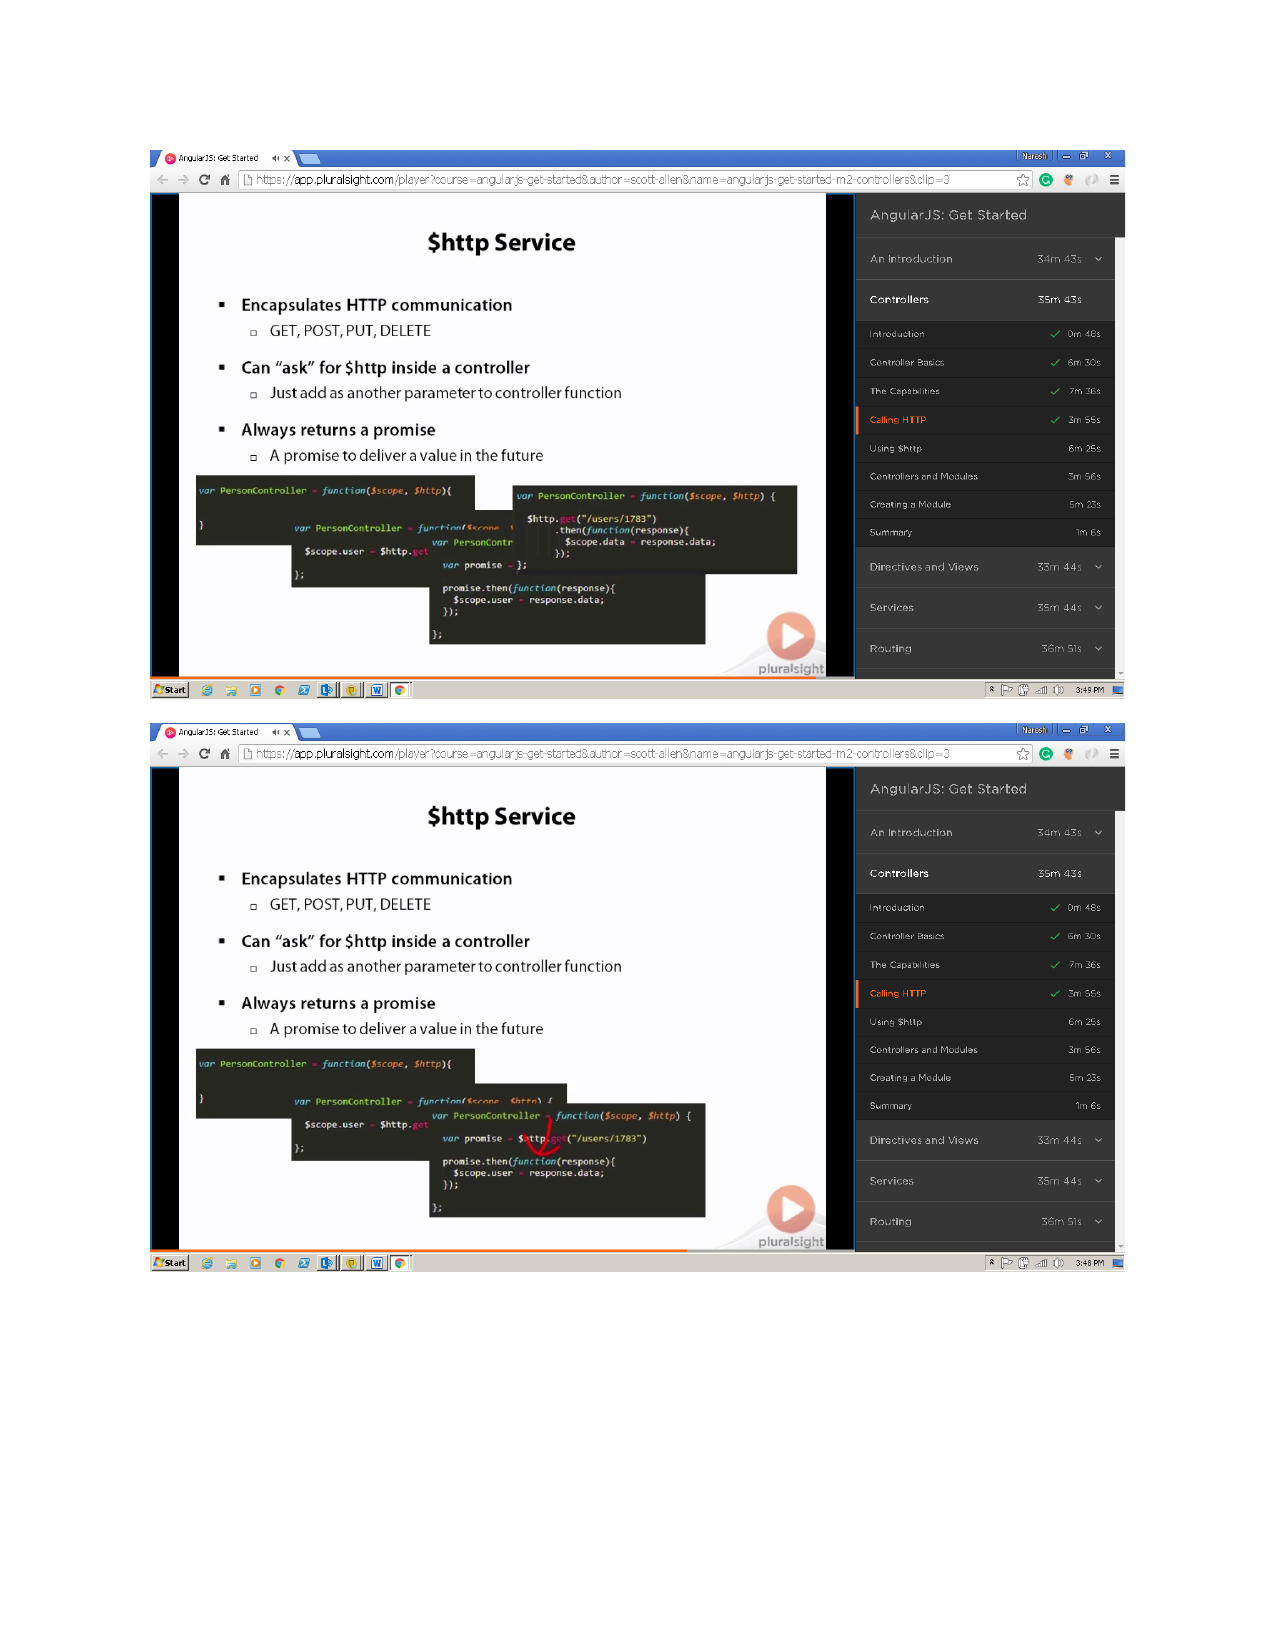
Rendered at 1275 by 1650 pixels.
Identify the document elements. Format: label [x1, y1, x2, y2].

picture [150, 723, 1125, 1272]
picture [150, 150, 1125, 699]
